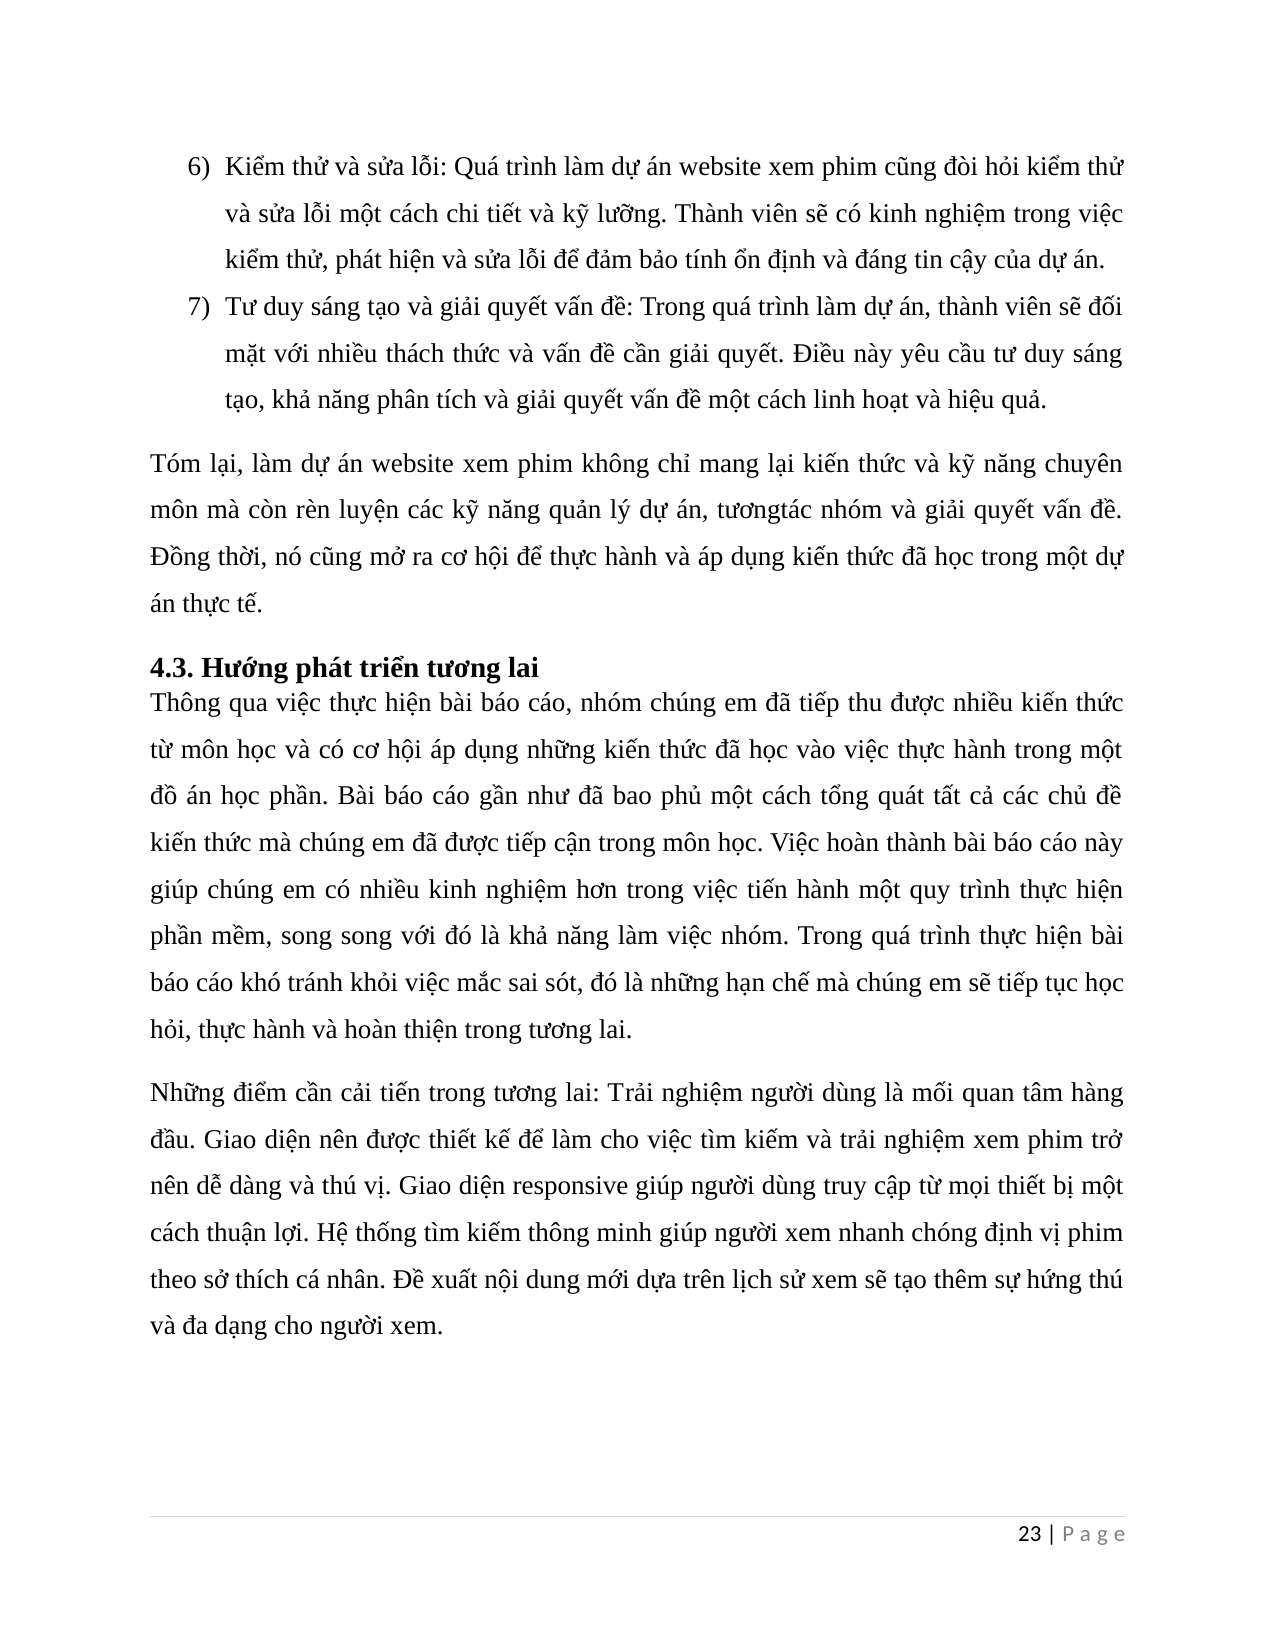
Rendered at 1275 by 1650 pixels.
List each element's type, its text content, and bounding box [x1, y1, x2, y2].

text Tóm lại, làm dự án website xem phim không chỉ mang lại kiến thức và kỹ năng chuyên môn mà còn rèn luyện các kỹ năng quản lý dự án, tươngtác nhóm và giải quyết vấn đề. Đồng thời, nó cũng mở ra cơ hội để thực hành và áp dụng kiến thức đã học trong một dự án thực tế. [150, 447, 1125, 618]
text Thông qua việc thực hiện bài báo cáo, nhóm chúng em đã tiếp thu được nhiều kiến thức từ môn học và có cơ hội áp dụng những kiến thức đã học vào việc thực hành trong một đồ án học phần. Bài báo cáo gần như đã bao phủ một cách tổng quát tất cả các chủ đề kiến thức mà chúng em đã được tiếp cận trong môn học. Việc hoàn thành bài báo cáo này giúp chúng em có nhiều kinh nghiệm hơn trong việc tiến hành một quy trình thực hiện phần mềm, song song với đó là khả năng làm việc nhóm. Trong quá trình thực hiện bài báo cáo khó tránh khỏi việc mắc sai sót, đó là những hạn chế mà chúng em sẽ tiếp tục học hỏi, thực hành và hoàn thiện trong tương lai. [150, 686, 1125, 1044]
text Những điểm cần cải tiến trong tương lai: Trải nghiệm người dùng là mối quan tâm hàng đầu. Giao diện nên được thiết kế để làm cho việc tìm kiếm và trải nghiệm xem phim trở nên dễ dàng và thú vị. Giao diện responsive giúp người dùng truy cập từ mọi thiết bị một cách thuận lợi. Hệ thống tìm kiếm thông minh giúp người xem nhanh chóng định vị phim theo sở thích cá nhân. Đề xuất nội dung mới dựa trên lịch sử xem sẽ tạo thêm sự hứng thú và đa dạng cho người xem. [150, 1076, 1125, 1341]
list Kiểm thử và sửa lỗi: Quá trình làm dự án website xem phim cũng đòi hỏi kiểm thử và sửa lỗi một cách chi tiết và kỹ lưỡng. Thành viên sẽ có kinh nghiệm trong việc kiểm thử, phát hiện và sửa lỗi để đảm bảo tính ổn định và đáng tin cậy của dự án. [187, 150, 1125, 274]
list Tư duy sáng tạo và giải quyết vấn đề: Trong quá trình làm dự án, thành viên sẽ đối mặt với nhiều thách thức và vấn đề cần giải quyết. Điều này yêu cầu tư duy sáng tạo, khả năng phân tích và giải quyết vấn đề một cách linh hoạt và hiệu quả. [187, 290, 1125, 414]
subtitle 4.3. Hướng phát triển tương lai [150, 650, 1125, 683]
